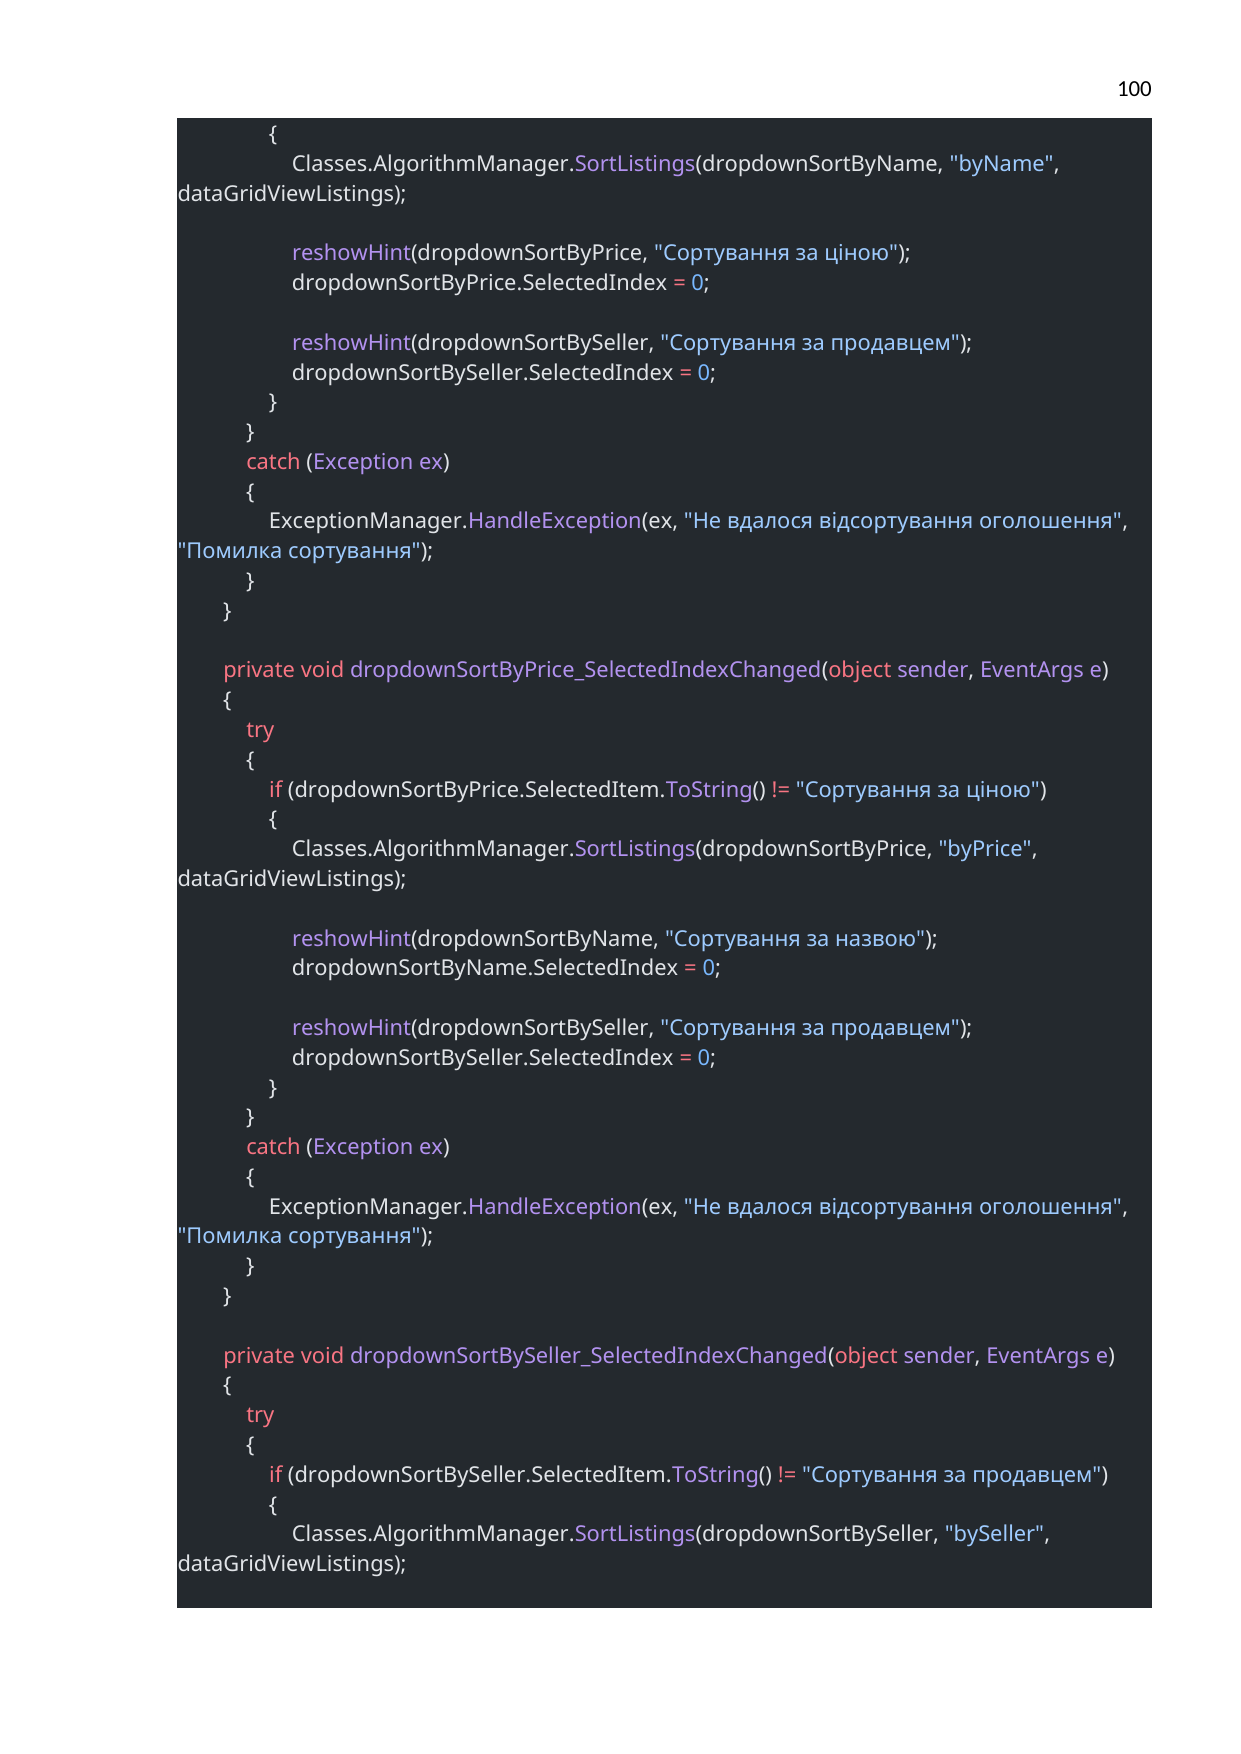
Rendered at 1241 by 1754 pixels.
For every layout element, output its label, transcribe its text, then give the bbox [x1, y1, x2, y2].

text } [177, 1071, 1152, 1101]
text catch (Exception ex) [177, 446, 1152, 476]
text { [177, 476, 1152, 505]
text dropdownSortByPrice.SelectedIndex = 0; [177, 267, 1152, 297]
text ExceptionManager.HandleException(ex, "Не вдалося відсортування оголошення", "Помилка сортування"); [177, 505, 1152, 565]
text reshowHint(dropdownSortByPrice, "Сортування за ціною"); [177, 237, 1152, 267]
text if (dropdownSortByPrice.SelectedItem.ToString() != "Сортування за ціною") [177, 773, 1152, 803]
text Classes.AlgorithmManager.SortListings(dropdownSortByPrice, "byPrice", dataGridViewListings); [177, 833, 1152, 893]
text reshowHint(dropdownSortBySeller, "Сортування за продавцем"); [177, 1012, 1152, 1042]
text { [177, 684, 1152, 714]
text } [177, 565, 1152, 595]
text { [177, 803, 1152, 833]
text Classes.AlgorithmManager.SortListings(dropdownSortBySeller, "bySeller", dataGridViewListings); [177, 1518, 1152, 1578]
text { [177, 1369, 1152, 1399]
text catch (Exception ex) [177, 1131, 1152, 1161]
text private void dropdownSortByPrice_SelectedIndexChanged(object sender, EventArgs e) [177, 654, 1152, 684]
text try [177, 714, 1152, 744]
text dropdownSortBySeller.SelectedIndex = 0; [177, 1042, 1152, 1071]
text { [177, 744, 1152, 773]
text } [177, 595, 1152, 624]
text if (dropdownSortBySeller.SelectedItem.ToString() != "Сортування за продавцем") [177, 1459, 1152, 1488]
text private void dropdownSortBySeller_SelectedIndexChanged(object sender, EventArgs e) [177, 1339, 1152, 1369]
text Classes.AlgorithmManager.SortListings(dropdownSortByName, "byName", dataGridViewListings); [177, 148, 1152, 207]
text } [177, 1101, 1152, 1131]
text { [177, 1429, 1152, 1459]
text reshowHint(dropdownSortByName, "Сортування за назвою"); [177, 922, 1152, 952]
text try [177, 1399, 1152, 1429]
text ExceptionManager.HandleException(ex, "Не вдалося відсортування оголошення", "Помилка сортування"); [177, 1191, 1152, 1250]
text { [177, 1488, 1152, 1518]
text { [177, 1161, 1152, 1191]
text reshowHint(dropdownSortBySeller, "Сортування за продавцем"); [177, 327, 1152, 356]
text dropdownSortBySeller.SelectedIndex = 0; [177, 356, 1152, 386]
text } [177, 416, 1152, 446]
text { [177, 118, 1152, 148]
text } [177, 386, 1152, 416]
text dropdownSortByName.SelectedIndex = 0; [177, 952, 1152, 982]
text } [177, 1280, 1152, 1310]
text } [177, 1250, 1152, 1280]
